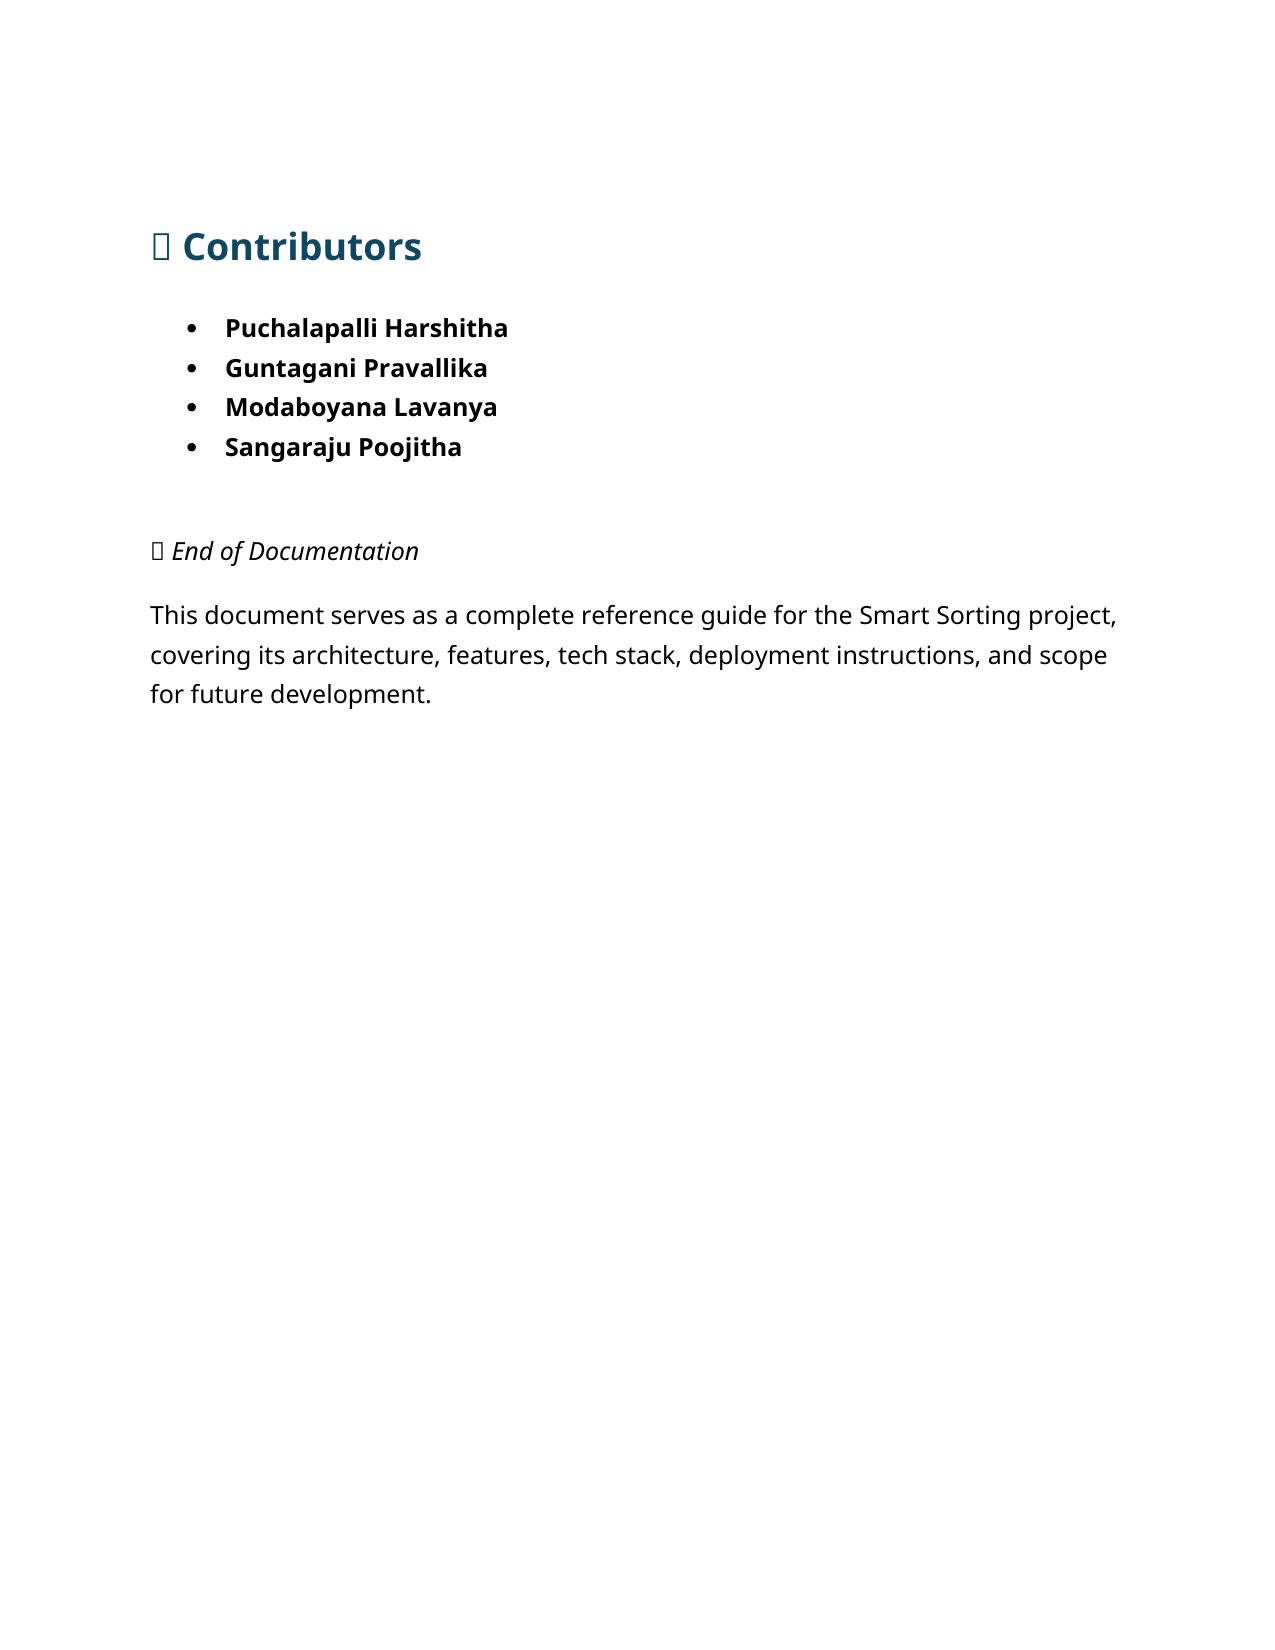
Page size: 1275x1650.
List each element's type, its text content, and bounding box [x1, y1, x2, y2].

list Sangaraju Poojitha [187, 429, 1125, 463]
list Guntagani Pravallika [187, 350, 1125, 384]
text ✅ End of Documentation [150, 533, 1125, 567]
list Modaboyana Lavanya [187, 390, 1125, 424]
list Puchalapalli Harshitha [187, 311, 1125, 345]
subtitle 👥 Contributors [150, 221, 1125, 272]
text This document serves as a complete reference guide for the Smart Sorting project, covering its architecture, features, tech stack, deployment instructions, and scope for future development. [150, 598, 1125, 711]
